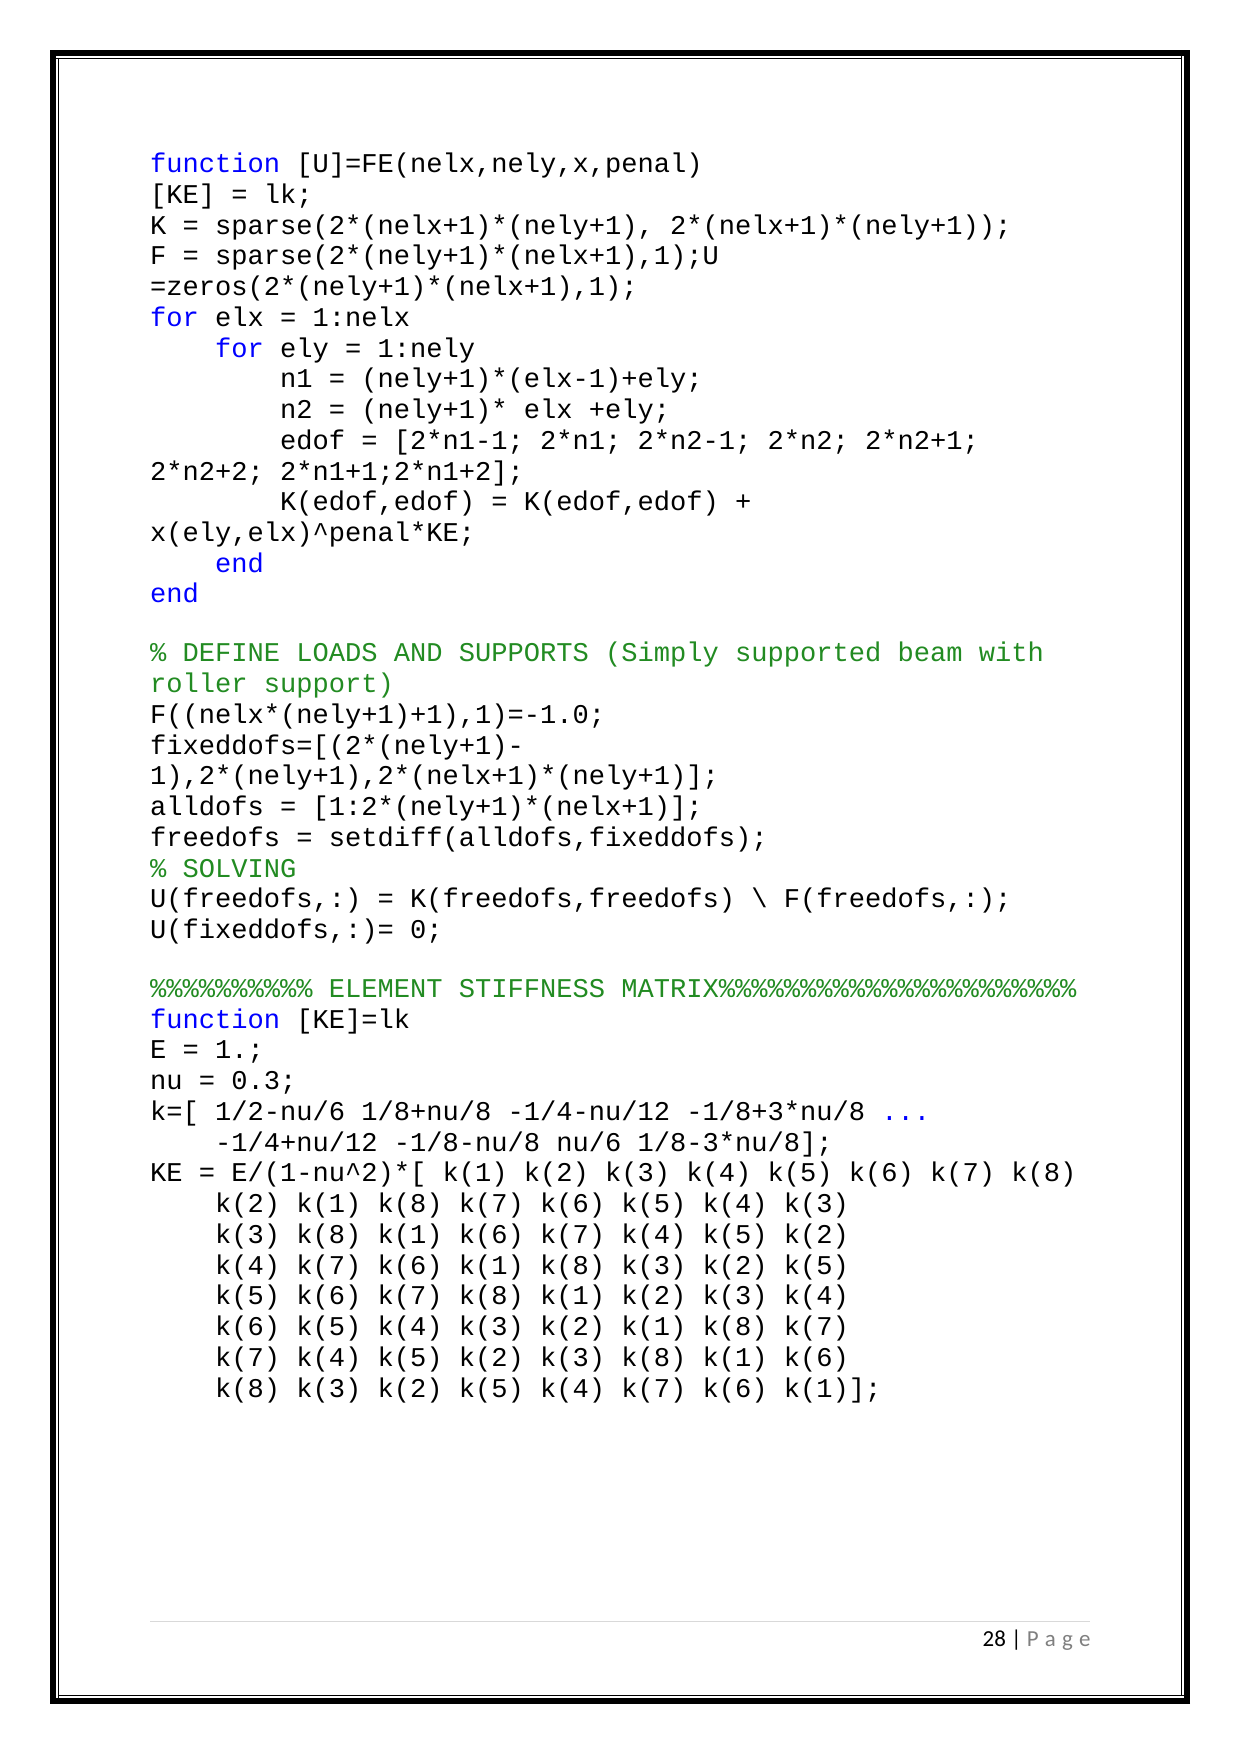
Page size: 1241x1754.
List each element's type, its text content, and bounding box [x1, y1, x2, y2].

text U(fixeddofs,:)= 0; [150, 916, 1090, 947]
text for ely = 1:nely [150, 334, 1090, 365]
text [KE] = lk; [150, 181, 1090, 211]
text k(5) k(6) k(7) k(8) k(1) k(2) k(3) k(4) [150, 1282, 1090, 1313]
text alldofs = [1:2*(nely+1)*(nelx+1)]; [150, 793, 1090, 824]
text k(8) k(3) k(2) k(5) k(4) k(7) k(6) k(1)]; [150, 1374, 1090, 1405]
text F = sparse(2*(nely+1)*(nelx+1),1);U =zeros(2*(nely+1)*(nelx+1),1); [150, 242, 1090, 304]
text k(3) k(8) k(1) k(6) k(7) k(4) k(5) k(2) [150, 1221, 1090, 1251]
text nu = 0.3; [150, 1067, 1090, 1098]
text %%%%%%%%%% ELEMENT STIFFNESS MATRIX%%%%%%%%%%%%%%%%%%%%%% [150, 975, 1090, 1006]
text % DEFINE LOADS AND SUPPORTS (Simply supported beam with roller support) [150, 639, 1090, 701]
text freedofs = setdiff(alldofs,fixeddofs); [150, 824, 1090, 854]
text E = 1.; [150, 1036, 1090, 1067]
text k=[ 1/2-nu/6 1/8+nu/8 -1/4-nu/12 -1/8+3*nu/8 ... [150, 1098, 1090, 1128]
text U(freedofs,:) = K(freedofs,freedofs) \ F(freedofs,:); [150, 885, 1090, 916]
text end [150, 549, 1090, 580]
text k(7) k(4) k(5) k(2) k(3) k(8) k(1) k(6) [150, 1344, 1090, 1374]
text % SOLVING [150, 854, 1090, 885]
text K = sparse(2*(nelx+1)*(nely+1), 2*(nelx+1)*(nely+1)); [150, 211, 1090, 242]
text -1/4+nu/12 -1/8-nu/8 nu/6 1/8-3*nu/8]; [150, 1128, 1090, 1159]
text k(4) k(7) k(6) k(1) k(8) k(3) k(2) k(5) [150, 1251, 1090, 1282]
text edof = [2*n1-1; 2*n1; 2*n2-1; 2*n2; 2*n2+1; 2*n2+2; 2*n1+1;2*n1+2]; [150, 427, 1090, 488]
text for elx = 1:nelx [150, 304, 1090, 334]
text end [150, 580, 1090, 611]
text function [KE]=lk [150, 1006, 1090, 1036]
text fixeddofs=[(2*(nely+1)-1),2*(nely+1),2*(nelx+1)*(nely+1)]; [150, 731, 1090, 793]
text K(edof,edof) = K(edof,edof) + x(ely,elx)^penal*KE; [150, 488, 1090, 549]
text n2 = (nely+1)* elx +ely; [150, 396, 1090, 427]
text KE = E/(1-nu^2)*[ k(1) k(2) k(3) k(4) k(5) k(6) k(7) k(8) [150, 1159, 1090, 1190]
text k(6) k(5) k(4) k(3) k(2) k(1) k(8) k(7) [150, 1313, 1090, 1344]
text F((nelx*(nely+1)+1),1)=-1.0; [150, 701, 1090, 731]
text n1 = (nely+1)*(elx-1)+ely; [150, 365, 1090, 396]
text k(2) k(1) k(8) k(7) k(6) k(5) k(4) k(3) [150, 1190, 1090, 1221]
text function [U]=FE(nelx,nely,x,penal) [150, 150, 1090, 181]
